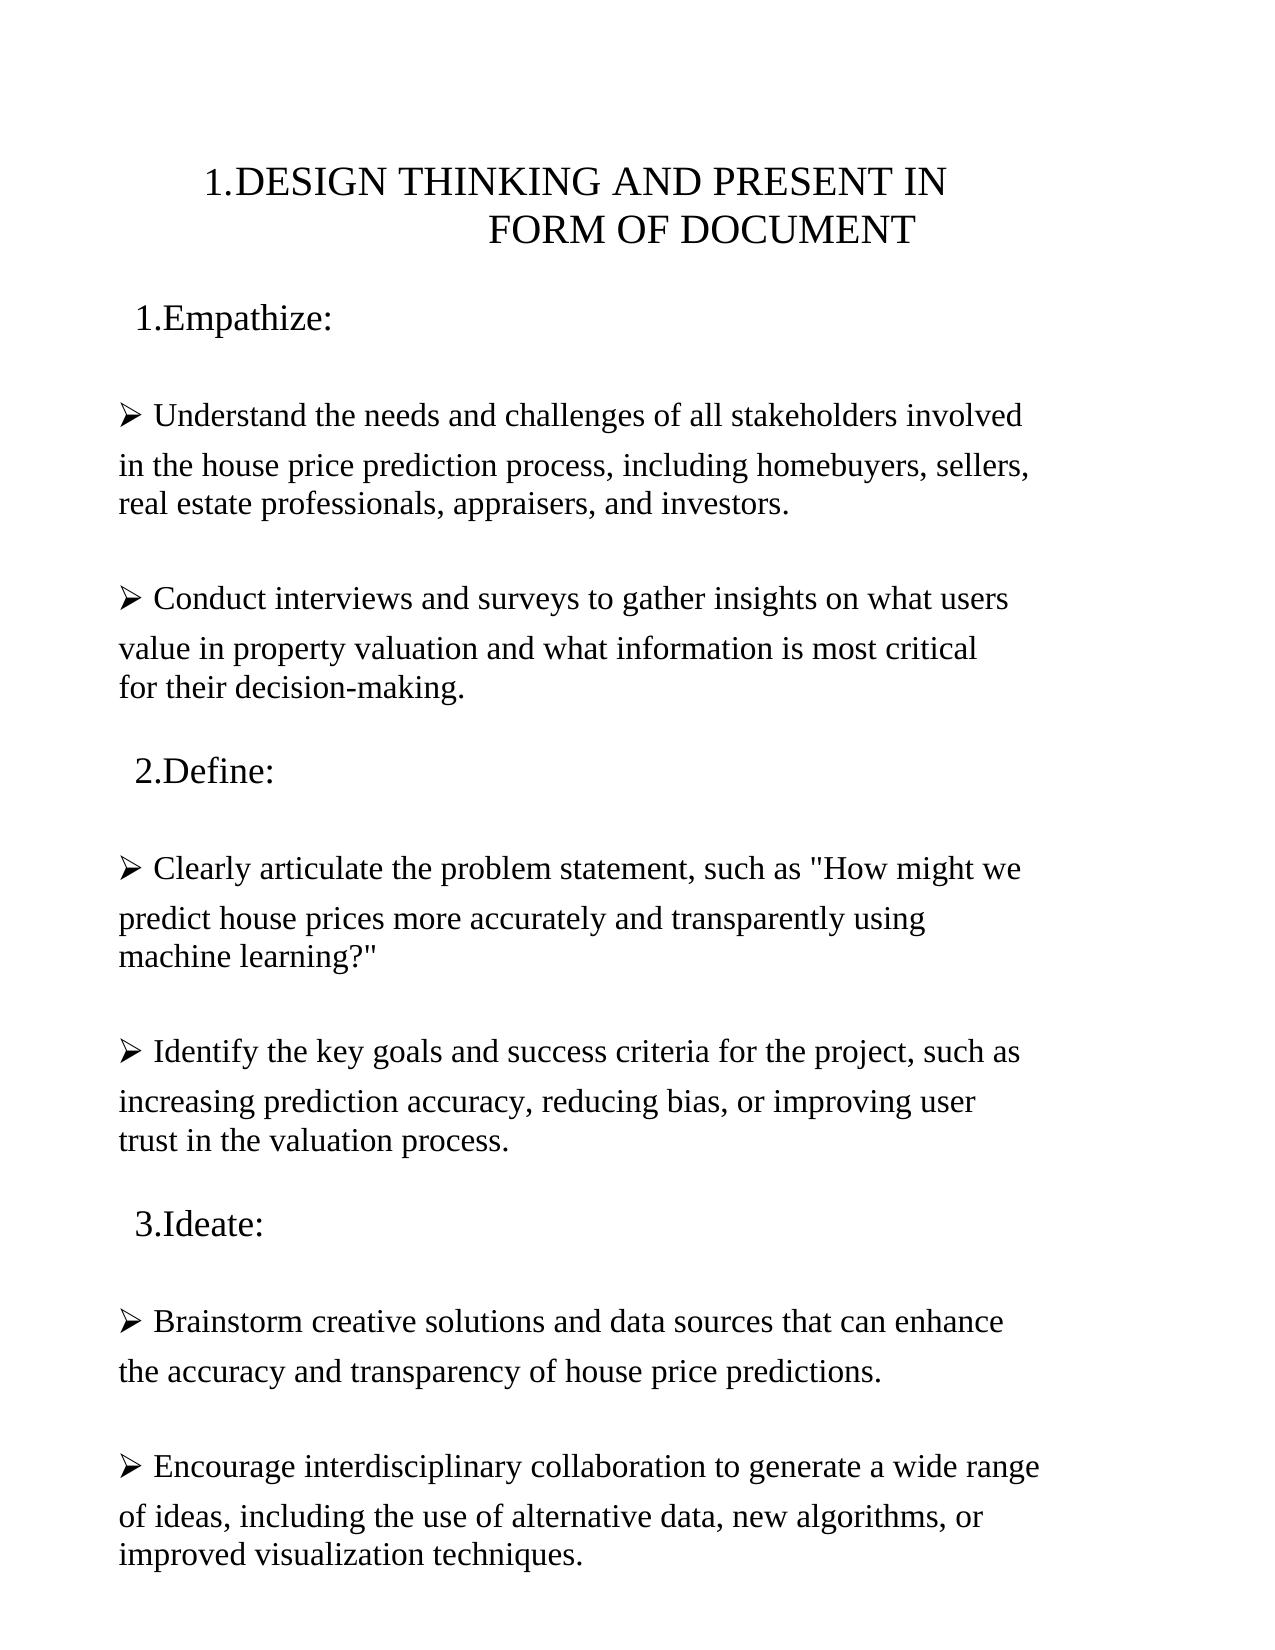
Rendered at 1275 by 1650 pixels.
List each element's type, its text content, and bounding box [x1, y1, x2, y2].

subtitle DESIGN THINKING AND PRESENT IN FORM OF DOCUMENT [203, 156, 1072, 252]
list Identify the key goals and success criteria for the project, such as increasing prediction accuracy, reducing bias, or improving user trust in the valuation process. [118, 1013, 1041, 1158]
list Understand the needs and challenges of all stakeholders involved in the house price prediction process, including homebuyers, sellers, [118, 377, 1057, 484]
text real estate professionals, appraisers, and investors. [118, 484, 1171, 522]
list Encourage interdisciplinary collaboration to generate a wide range of ideas, including the use of alternative data, new algorithms, or improved visualization techniques. [118, 1428, 1076, 1573]
subtitle 2.Define: [118, 748, 1171, 792]
list Clearly articulate the problem statement, such as "How might we predict house prices more accurately and transparently using machine learning?" [118, 830, 1046, 975]
list Conduct interviews and surveys to gather insights on what users value in property valuation and what information is most critical for their decision-making. [118, 560, 1025, 705]
subtitle 1.Empathize: [118, 295, 1171, 338]
subtitle 3.Ideate: [118, 1201, 1171, 1244]
list Brainstorm creative solutions and data sources that can enhance the accuracy and transparency of house price predictions. [118, 1283, 1052, 1390]
